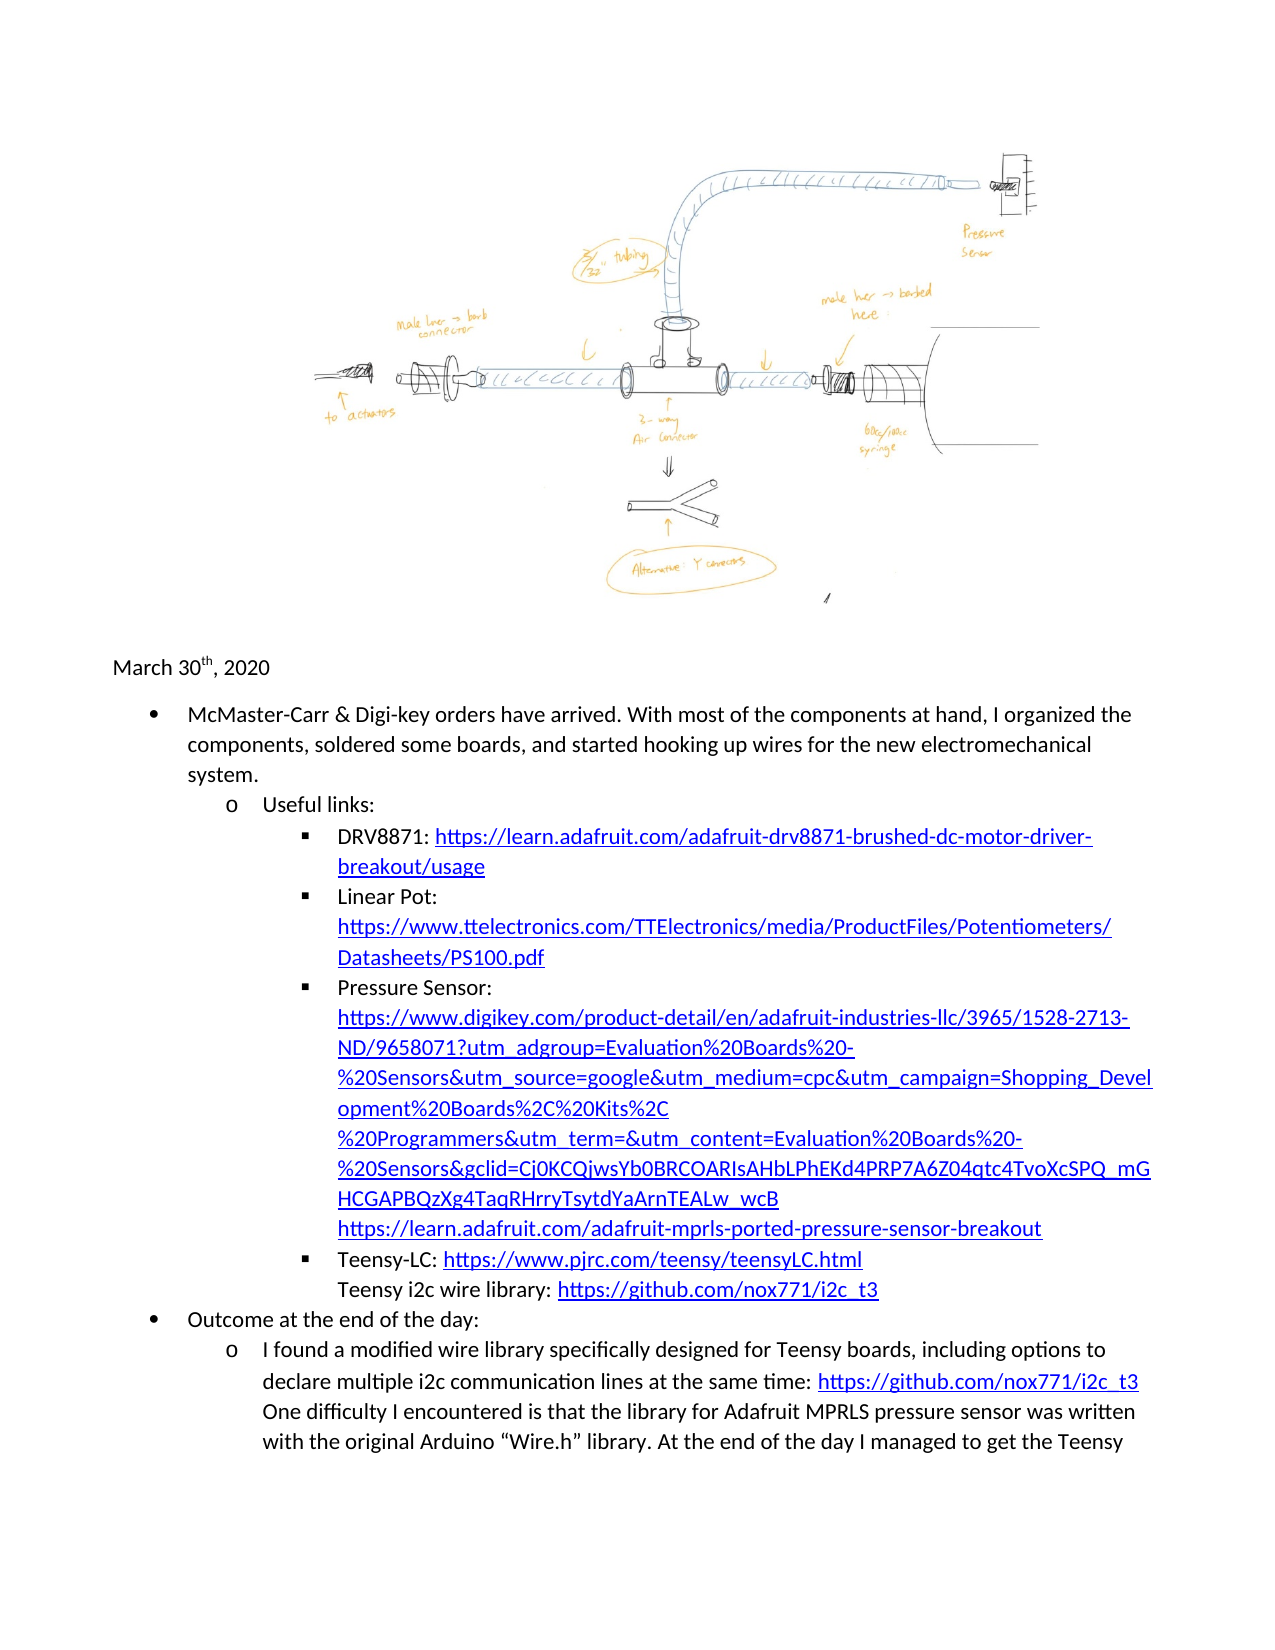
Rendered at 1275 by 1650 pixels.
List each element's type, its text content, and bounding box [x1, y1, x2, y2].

list I found a modified wire library specifically designed for Teensy boards, including options to declare multiple i2c communication lines at the same time: https://github.com/nox771/i2c_t3 [225, 1335, 1162, 1395]
list Linear Pot: https://www.ttelectronics.com/TTElectronics/media/ProductFiles/Potentiometers/Datasheets/PS100.pdf [300, 882, 1162, 971]
list https://learn.adafruit.com/adafruit-mprls-ported-pressure-sensor-breakout [337, 1214, 1162, 1243]
list Teensy i2c wire library: https://github.com/nox771/i2c_t3 [337, 1275, 1162, 1303]
list Teensy-LC: https://www.pjrc.com/teensy/teensyLC.html [300, 1245, 1162, 1273]
list https://www.digikey.com/product-detail/en/adafruit-industries-llc/3965/1528-2713-ND/9658071?utm_adgroup=Evaluation%20Boards%20-%20Sensors&utm_source=google&utm_medium=cpc&utm_campaign=Shopping_Development%20Boards%2C%20Kits%2C%20Programmers&utm_term=&utm_content=Evaluation%20Boards%20-%20Sensors&gclid=Cj0KCQjwsYb0BRCOARIsAHbLPhEKd4PRP7A6Z04qtc4TvoXcSPQ_mGHCGAPBQzXg4TaqRHrryTsytdYaArnTEALw_wcB [337, 1003, 1162, 1212]
text March 30th, 2020 [112, 653, 1162, 681]
list McMaster-Carr & Digi-key orders have arrived. With most of the components at hand, I organized the components, soldered some boards, and started hooking up wires for the new electromechanical system. [150, 700, 1162, 788]
list DRV8871: https://learn.adafruit.com/adafruit-drv8871-brushed-dc-motor-driver-breakout/usage [300, 822, 1162, 880]
list Pressure Sensor: [300, 973, 1162, 1001]
list Useful links: [225, 790, 1162, 819]
picture [310, 150, 1040, 604]
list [262, 1397, 1162, 1455]
list Outcome at the end of the day: [150, 1305, 1162, 1333]
